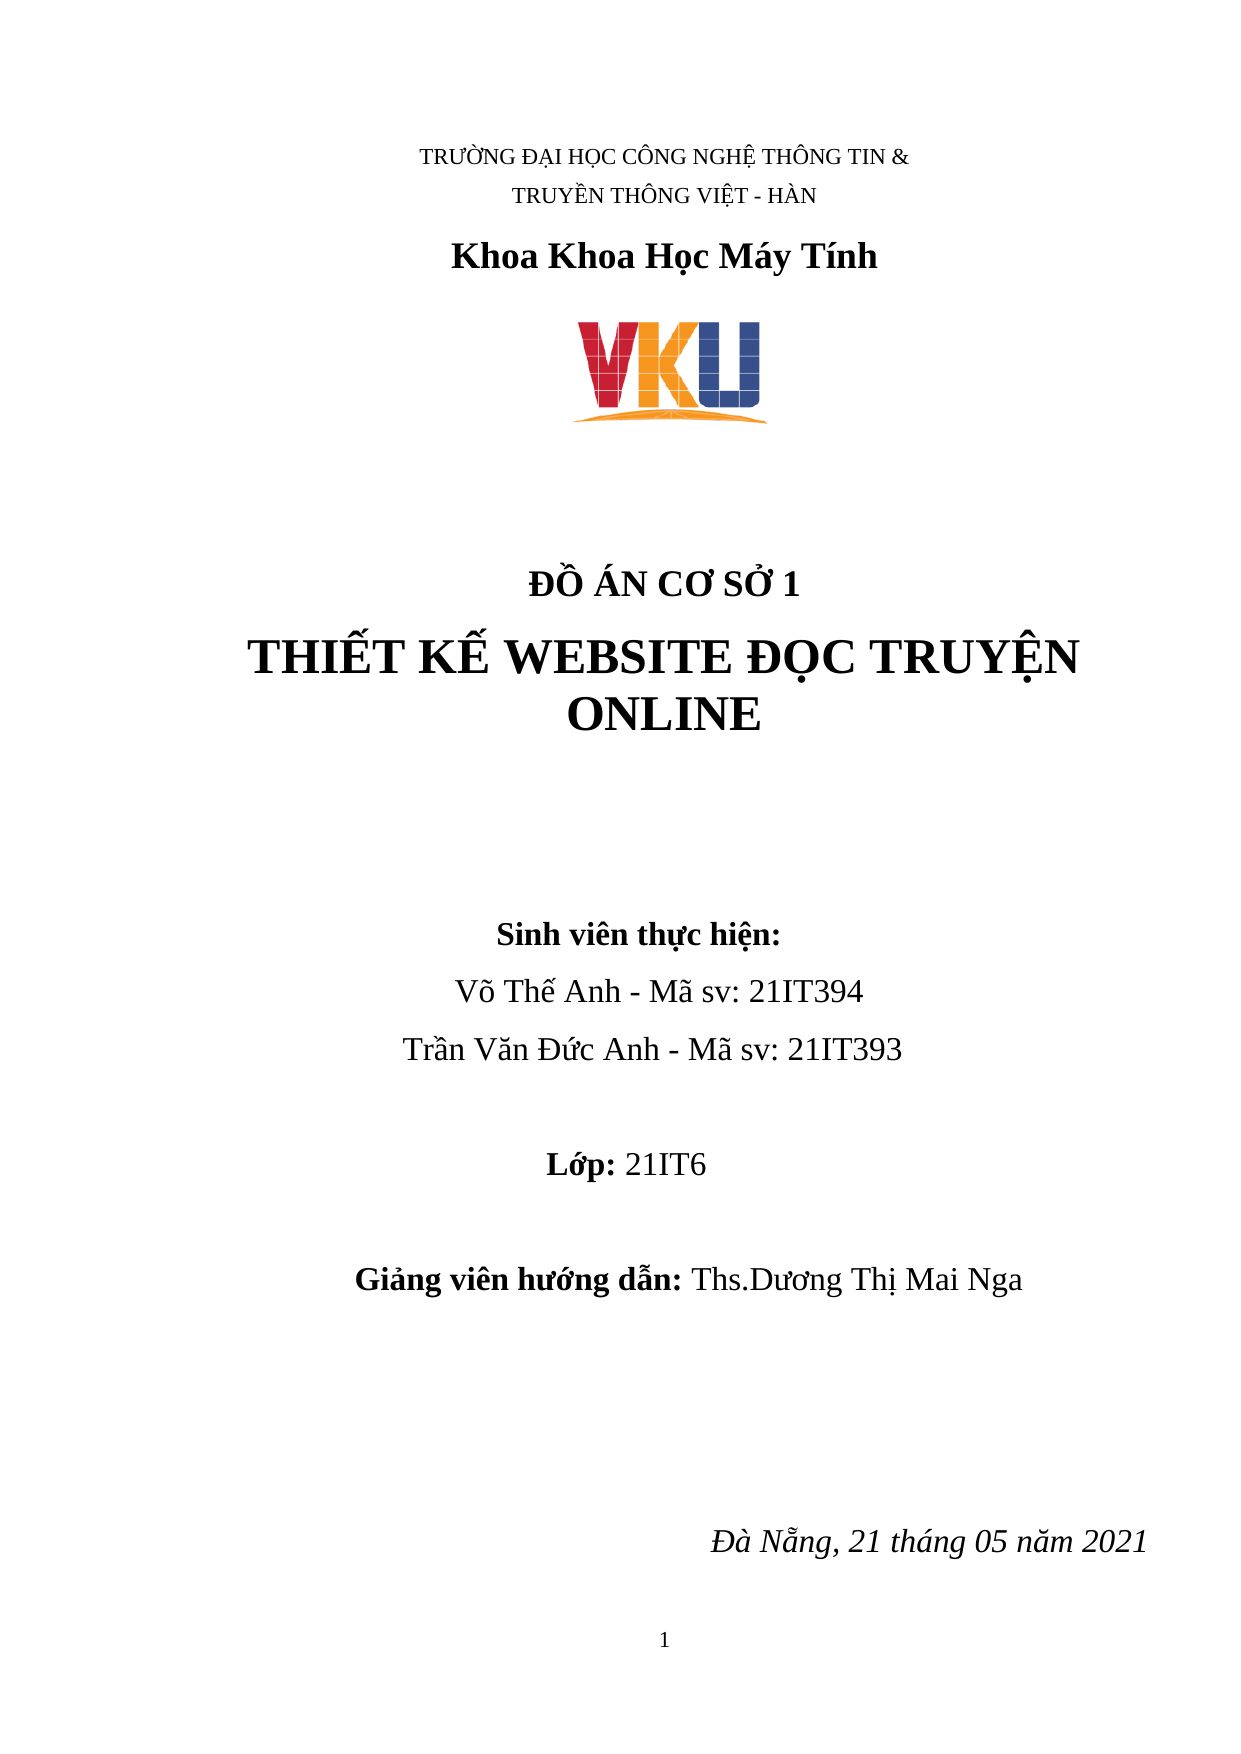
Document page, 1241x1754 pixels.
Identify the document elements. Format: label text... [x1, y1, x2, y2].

text Khoa Khoa Học Máy Tính [177, 234, 1152, 277]
text Giảng viên hướng dẫn: Ths.Dương Thị Mai Nga [177, 1259, 1152, 1297]
text THIẾT KẾ WEBSITE ĐỌC TRUYỆN ONLINE [177, 626, 1152, 741]
text TRƯỜNG ĐẠI HỌC CÔNG NGHỆ THÔNG TIN & [177, 143, 1152, 169]
picture [561, 311, 768, 432]
text Lớp: 21IT6 [177, 1144, 1152, 1182]
text Trần Văn Đức Anh - Mã sv: 21IT393 [177, 1029, 1152, 1067]
text TRUYỀN THÔNG VIỆT - HÀN [177, 182, 1152, 208]
text Võ Thế Anh - Mã sv: 21IT394 [177, 971, 1152, 1010]
text Sinh viên thực hiện: [177, 914, 1152, 952]
text Đà Nẵng, 21 tháng 05 năm 2021 [177, 1521, 1152, 1559]
text ĐỒ ÁN CƠ SỞ 1 [177, 562, 1152, 605]
